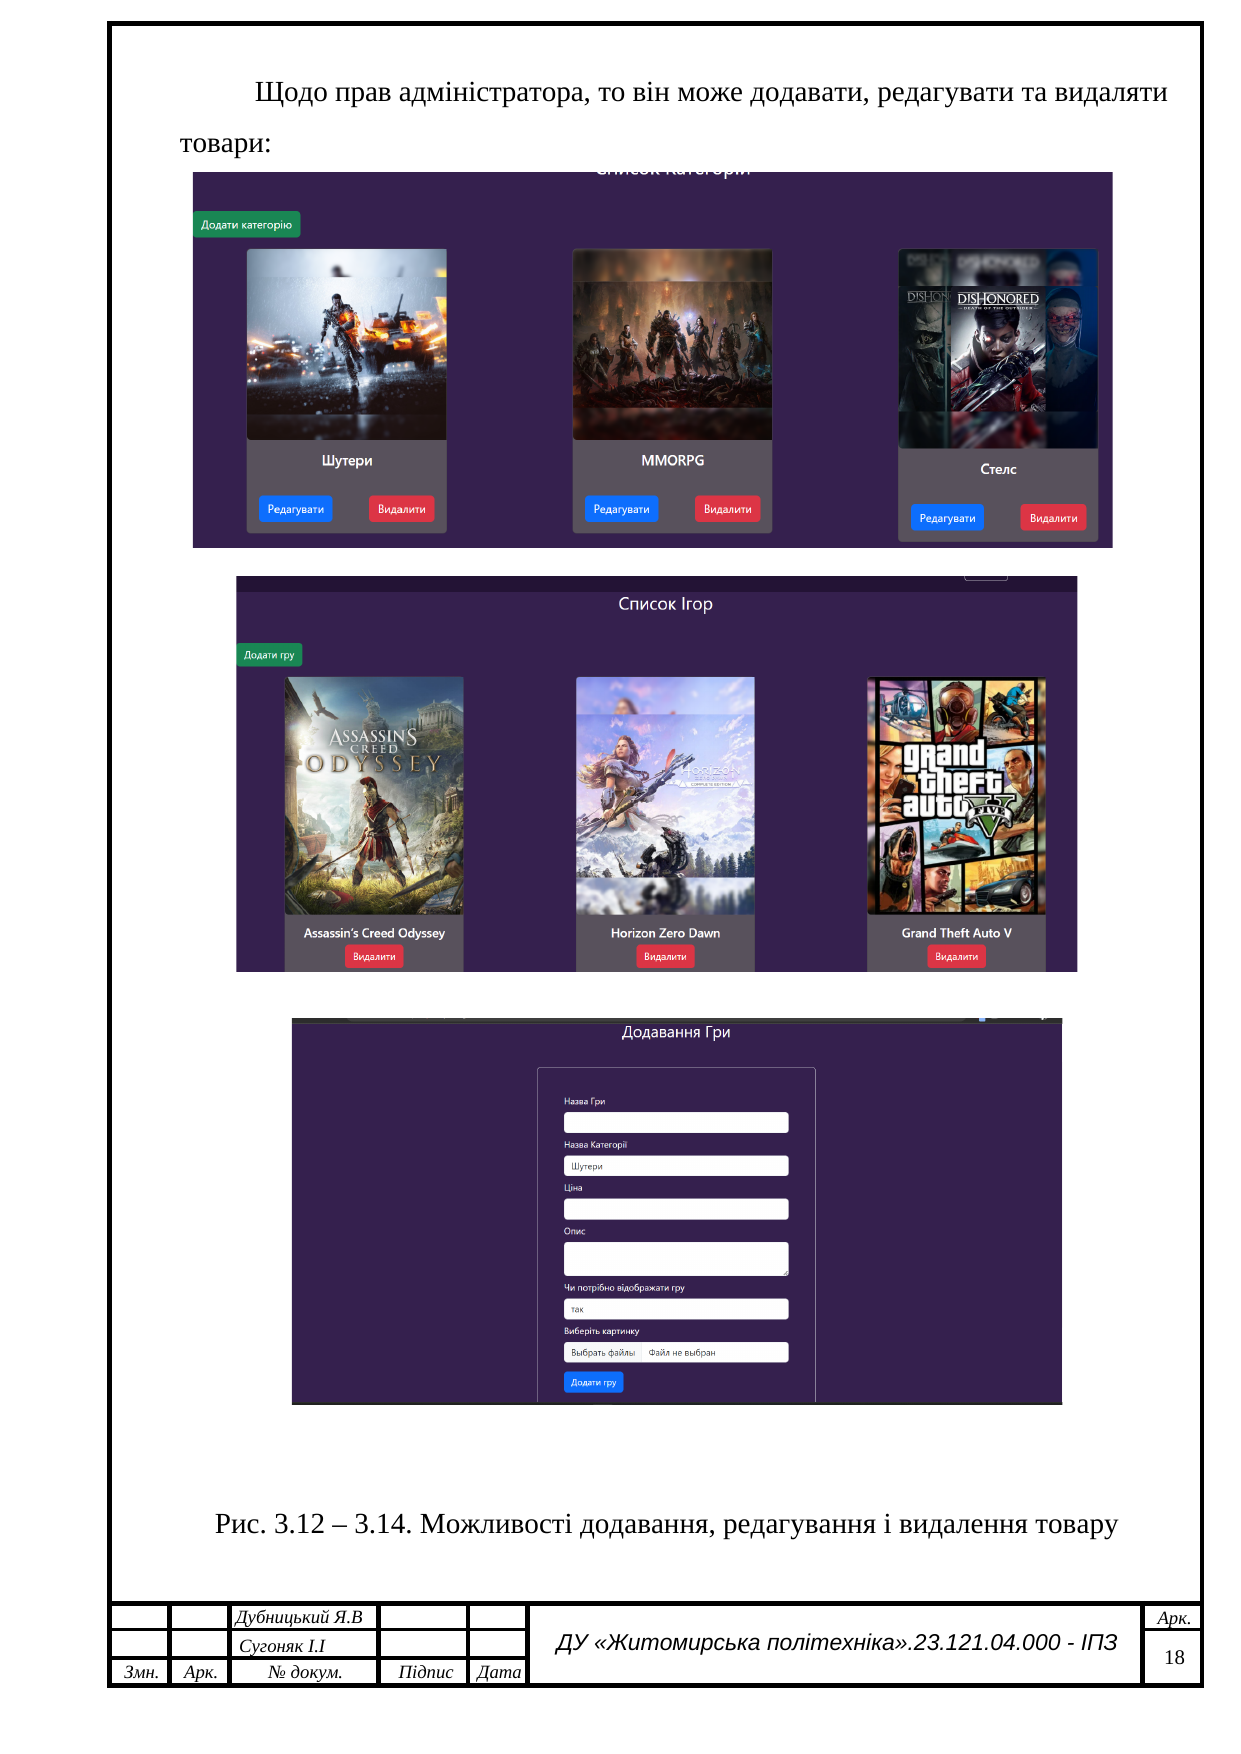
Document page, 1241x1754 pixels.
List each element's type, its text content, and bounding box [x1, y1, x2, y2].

table_cell 18 [1145, 1631, 1200, 1683]
table_cell [381, 1606, 466, 1628]
table_cell Змн. [112, 1660, 167, 1683]
table_cell Дата [470, 1660, 525, 1683]
table_cell [112, 1631, 167, 1656]
table_cell [172, 1606, 227, 1628]
table_cell ДУ «Житомирська політехніка».23.121.04.000 - ІПЗ [530, 1606, 1140, 1683]
table_cell [381, 1631, 466, 1656]
table_header Щодо прав адміністратора, то він може додавати, редагувати та видаляти товари: Рис. 3.12 – 3.14. Можливості додавання, редагування і видалення товару [112, 26, 1200, 1601]
table_cell [470, 1631, 525, 1656]
table_cell № докум. [232, 1660, 376, 1683]
table_cell [172, 1631, 227, 1656]
table_cell Дубницький Я.В [232, 1606, 376, 1628]
table_cell Арк. [1145, 1606, 1200, 1628]
table_cell [112, 1606, 167, 1628]
picture [291, 1018, 1063, 1405]
picture [236, 576, 1078, 972]
table_cell Сугоняк І.І [232, 1631, 376, 1656]
table_cell Підпис [381, 1660, 466, 1683]
table_cell [470, 1606, 525, 1628]
table_cell Арк. [172, 1660, 227, 1683]
picture [192, 172, 1113, 548]
